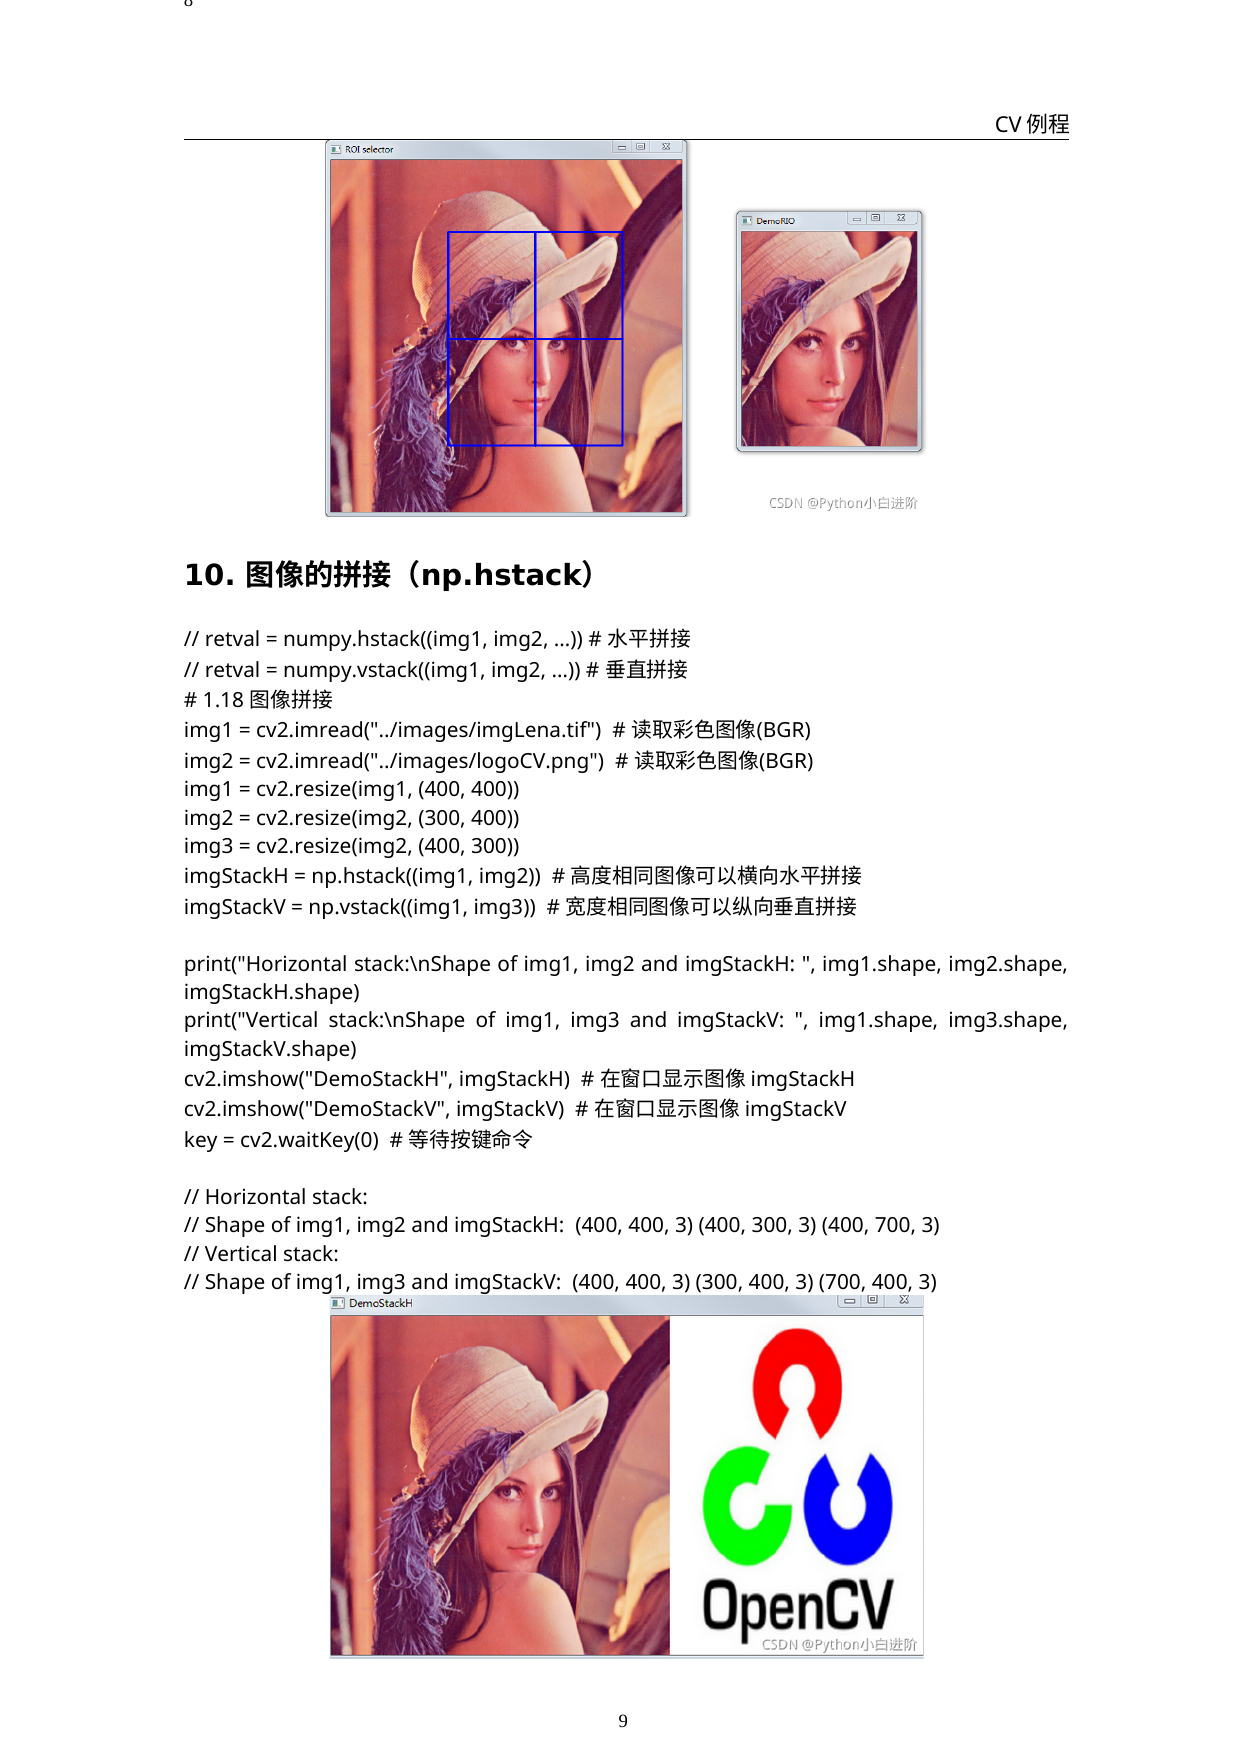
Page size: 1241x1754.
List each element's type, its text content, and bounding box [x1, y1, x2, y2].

subtitle 图像的拼接（np.hstack） [184, 543, 1069, 596]
picture [325, 140, 928, 517]
picture [329, 1295, 924, 1659]
table_header // retval = numpy.hstack((img1, img2, …)) # 水平拼接 // retval = numpy.vstack((img1, img2, …)) # 垂直拼接 # 1.18 图像拼接 img1 = cv2.imread("../images/imgLena.tif") # 读取彩色图像(BGR) img2 = cv2.imread("../images/logoCV.png") # 读取彩色图像(BGR) img1 = cv2.resize(img1, (400, 400)) img2 = cv2.resize(img2, (300, 400)) img3 = cv2.resize(img2, (400, 300)) imgStackH = np.hstack((img1, img2)) # 高度相同图像可以横向水平拼接 imgStackV = np.vstack((img1, img3)) # 宽度相同图像可以纵向垂直拼接 print("Horizontal stack:\nShape of img1, img2 and imgStackH: ", img1.shape, img2.shape, imgStackH.shape) print("Vertical stack:\nShape of img1, img3 and imgStackV: ", img1.shape, img3.shape, imgStackV.shape) cv2.imshow("DemoStackH", imgStackH) # 在窗口显示图像 imgStackH cv2.imshow("DemoStackV", imgStackV) # 在窗口显示图像 imgStackV key = cv2.waitKey(0) # 等待按键命令 // Horizontal stack: // Shape of img1, img2 and imgStackH: (400, 400, 3) (400, 300, 3) (400, 700, 3) // Vertical stack: // Shape of img1, img3 and imgStackV: (400, 400, 3) (300, 400, 3) (700, 400, 3) [173, 623, 1081, 1296]
